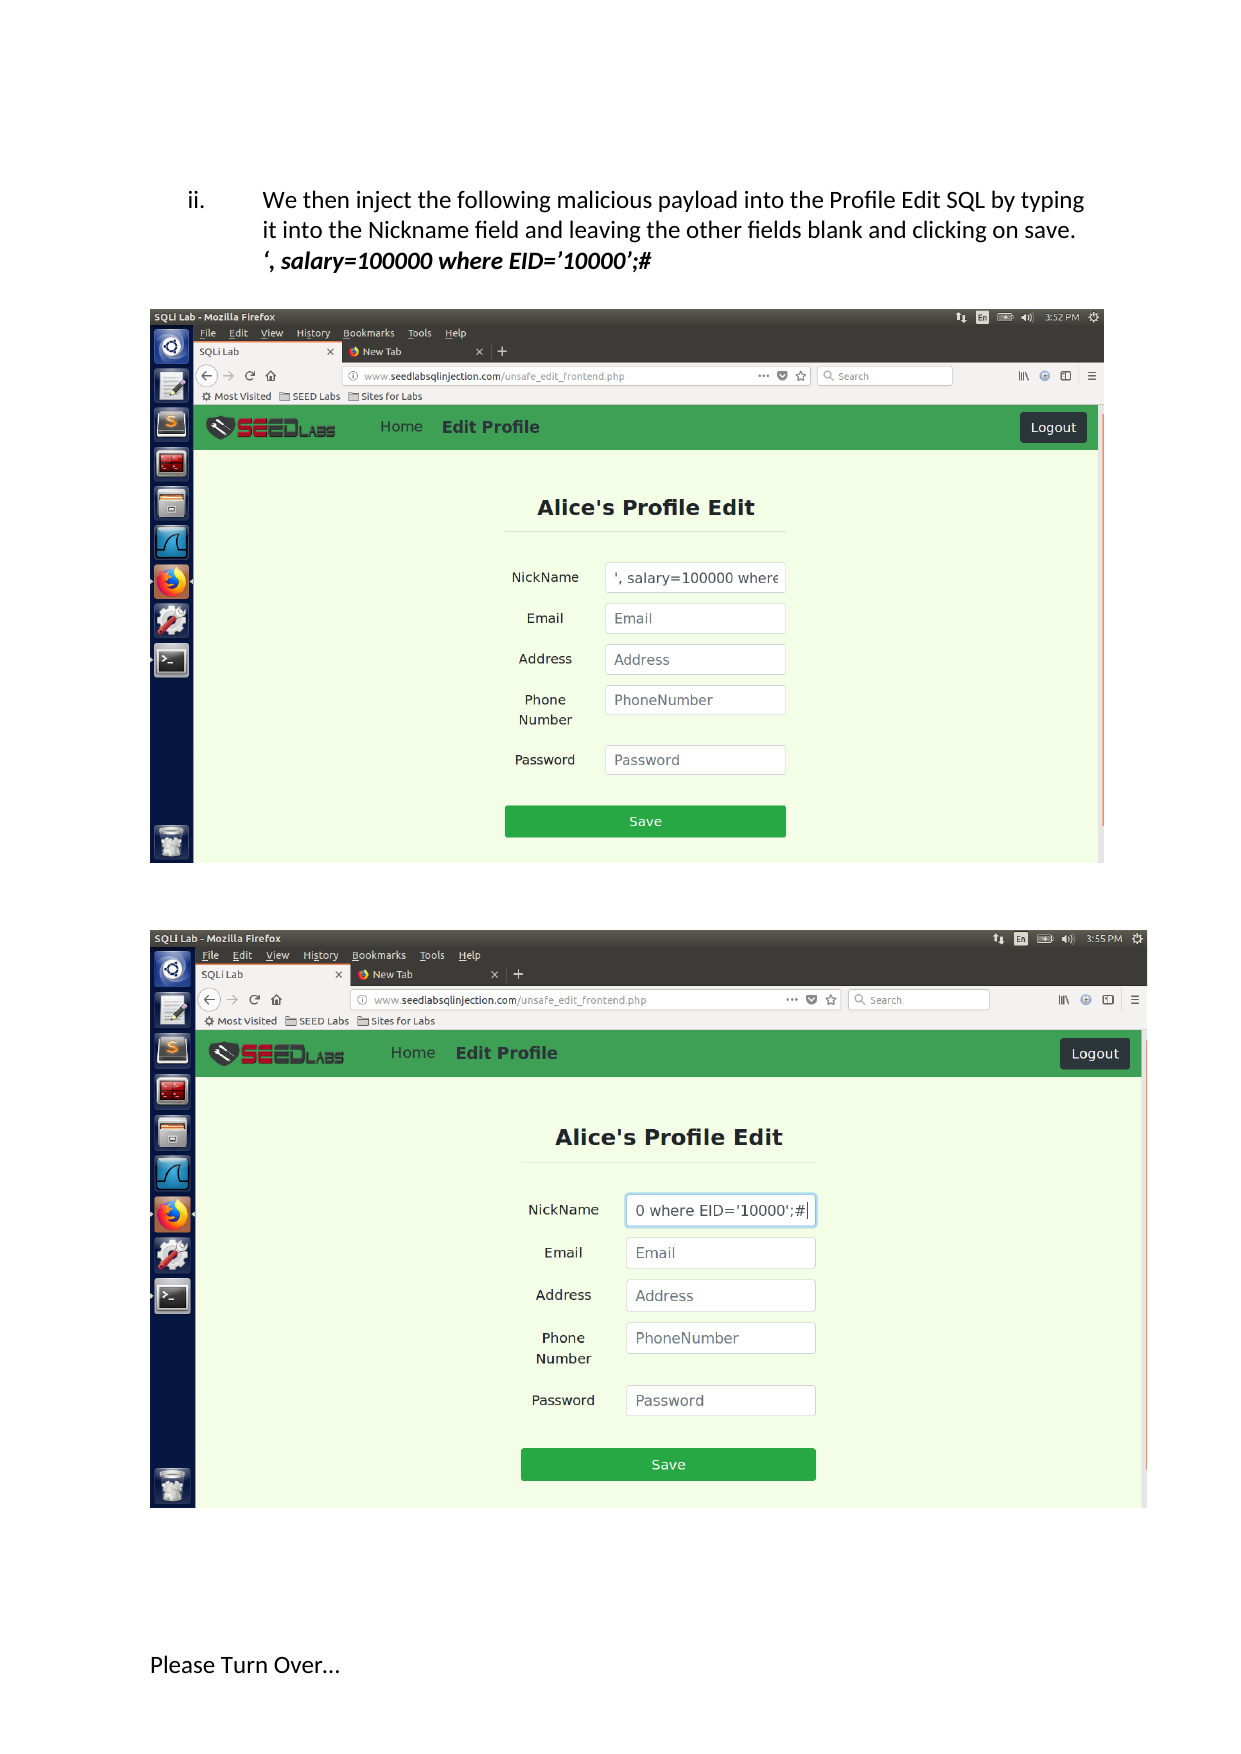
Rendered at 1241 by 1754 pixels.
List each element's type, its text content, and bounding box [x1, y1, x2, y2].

picture [150, 930, 1148, 1508]
list ‘, salary=100000 where EID=’10000’;# [262, 245, 1090, 276]
picture [150, 309, 1104, 863]
list We then inject the following malicious payload into the Profile Edit SQL by typing it into the Nickname field and leaving the other fields blank and clicking on save. [187, 184, 1090, 245]
